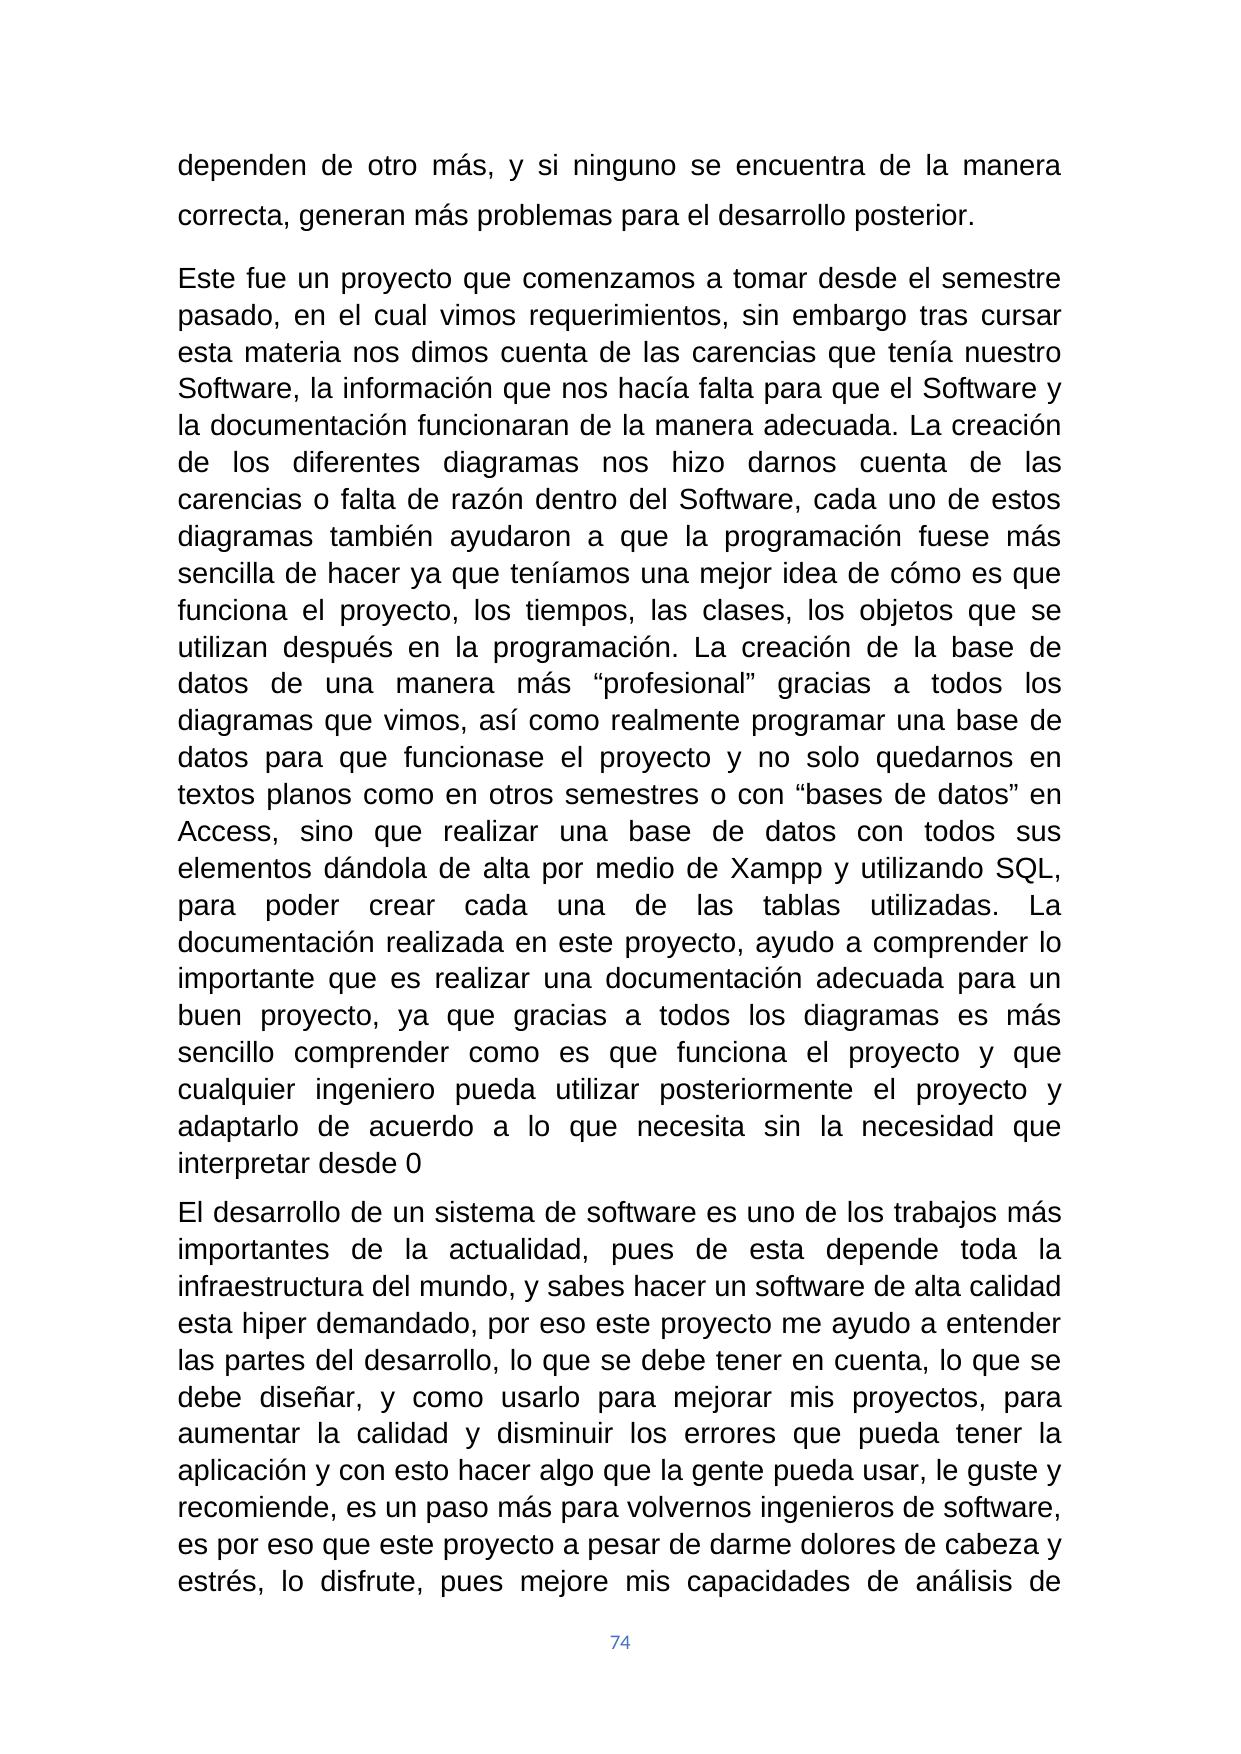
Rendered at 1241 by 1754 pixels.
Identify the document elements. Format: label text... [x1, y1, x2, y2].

text Este fue un proyecto que comenzamos a tomar desde el semestre pasado, en el cual vimos requerimientos, sin embargo tras cursar esta materia nos dimos cuenta de las carencias que tenía nuestro Software, la información que nos hacía falta para que el Software y la documentación funcionaran de la manera adecuada. La creación de los diferentes diagramas nos hizo darnos cuenta de las carencias o falta de razón dentro del Software, cada uno de estos diagramas también ayudaron a que la programación fuese más sencilla de hacer ya que teníamos una mejor idea de cómo es que funciona el proyecto, los tiempos, las clases, los objetos que se utilizan después en la programación. La creación de la base de datos de una manera más “profesional” gracias a todos los diagramas que vimos, así como realmente programar una base de datos para que funcionase el proyecto y no solo quedarnos en textos planos como en otros semestres o con “bases de datos” en Access, sino que realizar una base de datos con todos sus elementos dándola de alta por medio de Xampp y utilizando SQL, para poder crear cada una de las tablas utilizadas. La documentación realizada en este proyecto, ayudo a comprender lo importante que es realizar una documentación adecuada para un buen proyecto, ya que gracias a todos los diagramas es más sencillo comprender como es que funciona el proyecto y que cualquier ingeniero pueda utilizar posteriormente el proyecto y adaptarlo de acuerdo a lo que necesita sin la necesidad que interpretar desde 0 [177, 261, 1063, 1179]
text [177, 1195, 1063, 1597]
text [177, 148, 1063, 232]
